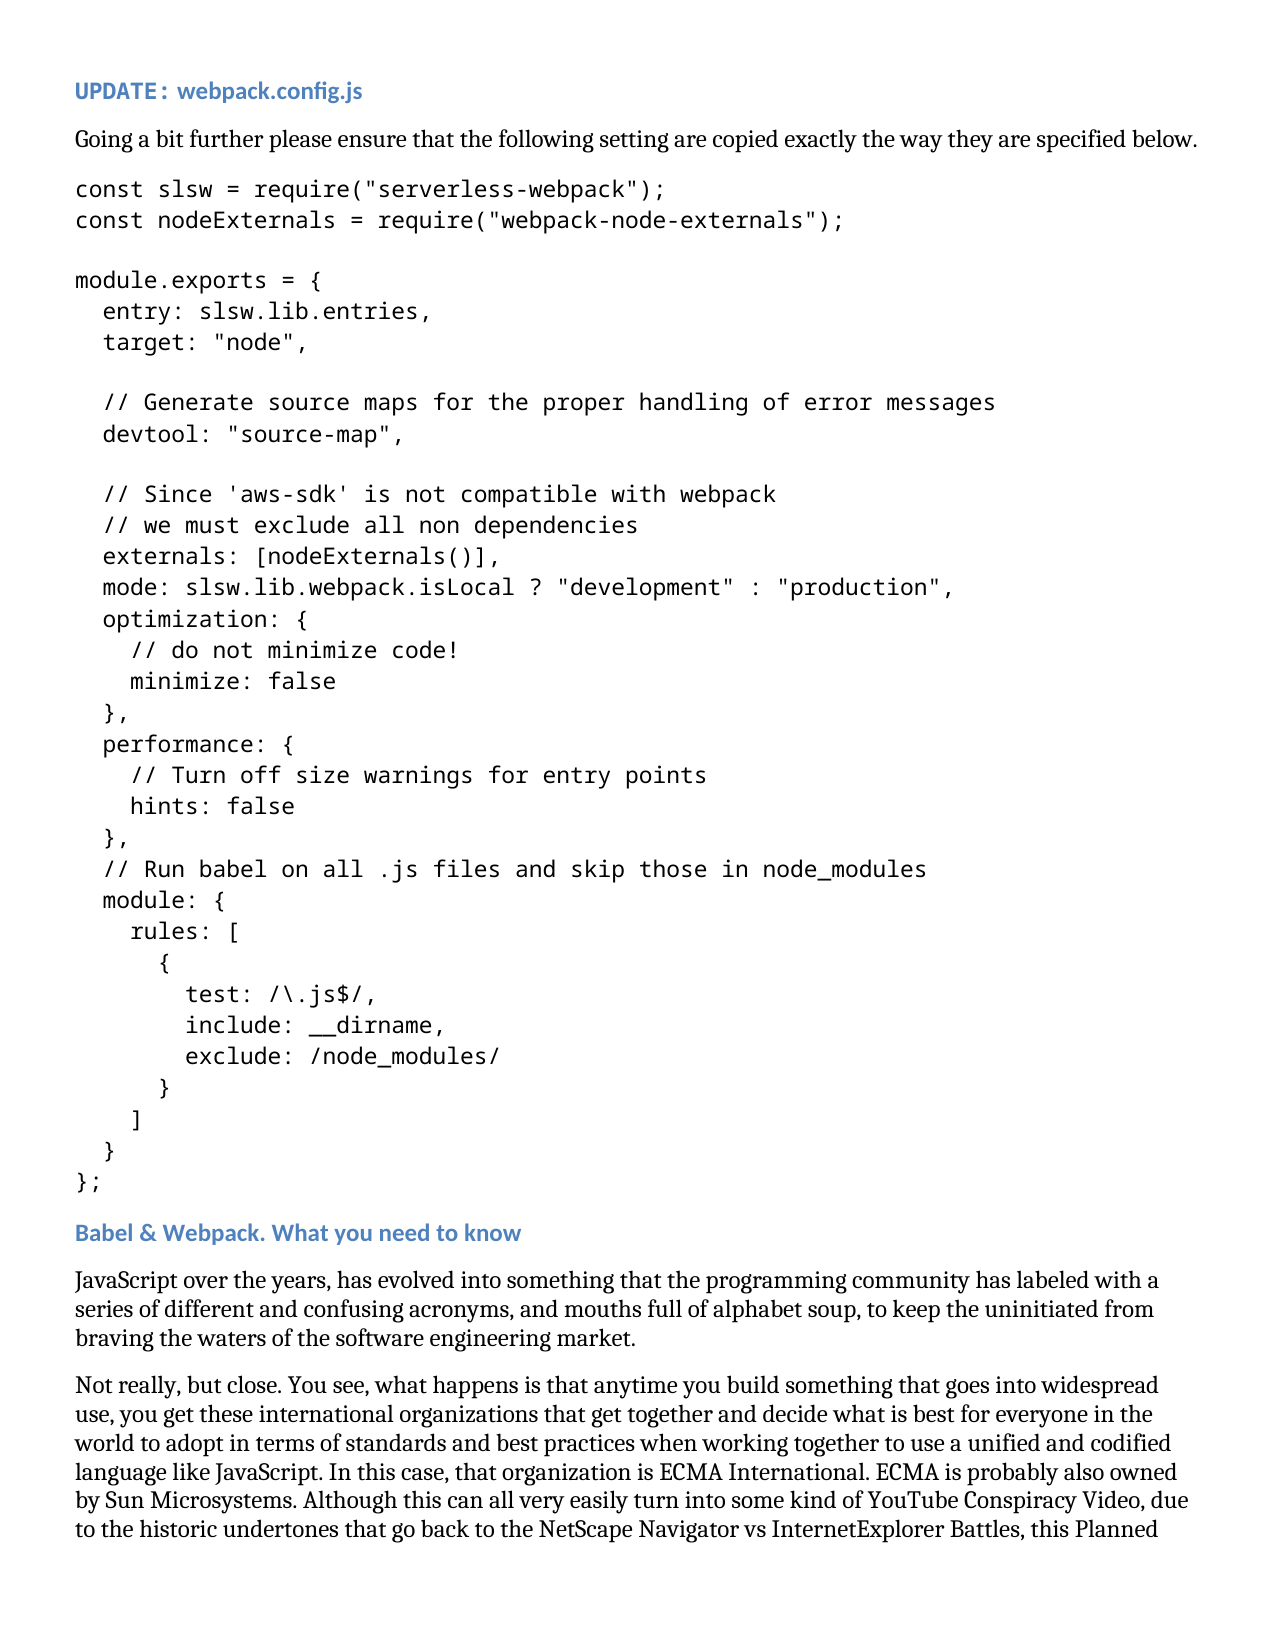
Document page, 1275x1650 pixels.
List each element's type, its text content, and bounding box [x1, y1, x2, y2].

text JavaScript over the years, has evolved into something that the programming community has labeled with a series of different and confusing acronyms, and mouths full of alphabet soup, to keep the uninitiated from braving the waters of the software engineering market. [75, 1266, 1200, 1353]
subtitle UPDATE: webpack.config.js [75, 75, 1200, 106]
text const slsw = require("serverless-webpack"); const nodeExternals = require("webpack-node-externals"); module.exports = { entry: slsw.lib.entries, target: "node", // Generate source maps for the proper handling of error messages devtool: "source-map", // Since 'aws-sdk' is not compatible with webpack // we must exclude all non dependencies externals: [nodeExternals()], mode: slsw.lib.webpack.isLocal ? "development" : "production", optimization: { // do not minimize code! minimize: false }, performance: { // Turn off size warnings for entry points hints: false }, // Run babel on all .js files and skip those in node_modules module: { rules: [ { test: /\.js$/, include: __dirname, exclude: /node_modules/ } ] } }; [75, 172, 1200, 1196]
subtitle Babel & Webpack. What you need to know [75, 1217, 1200, 1248]
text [75, 1371, 1200, 1544]
text Going a bit further please ensure that the following setting are copied exactly the way they are specified below. [75, 125, 1200, 154]
